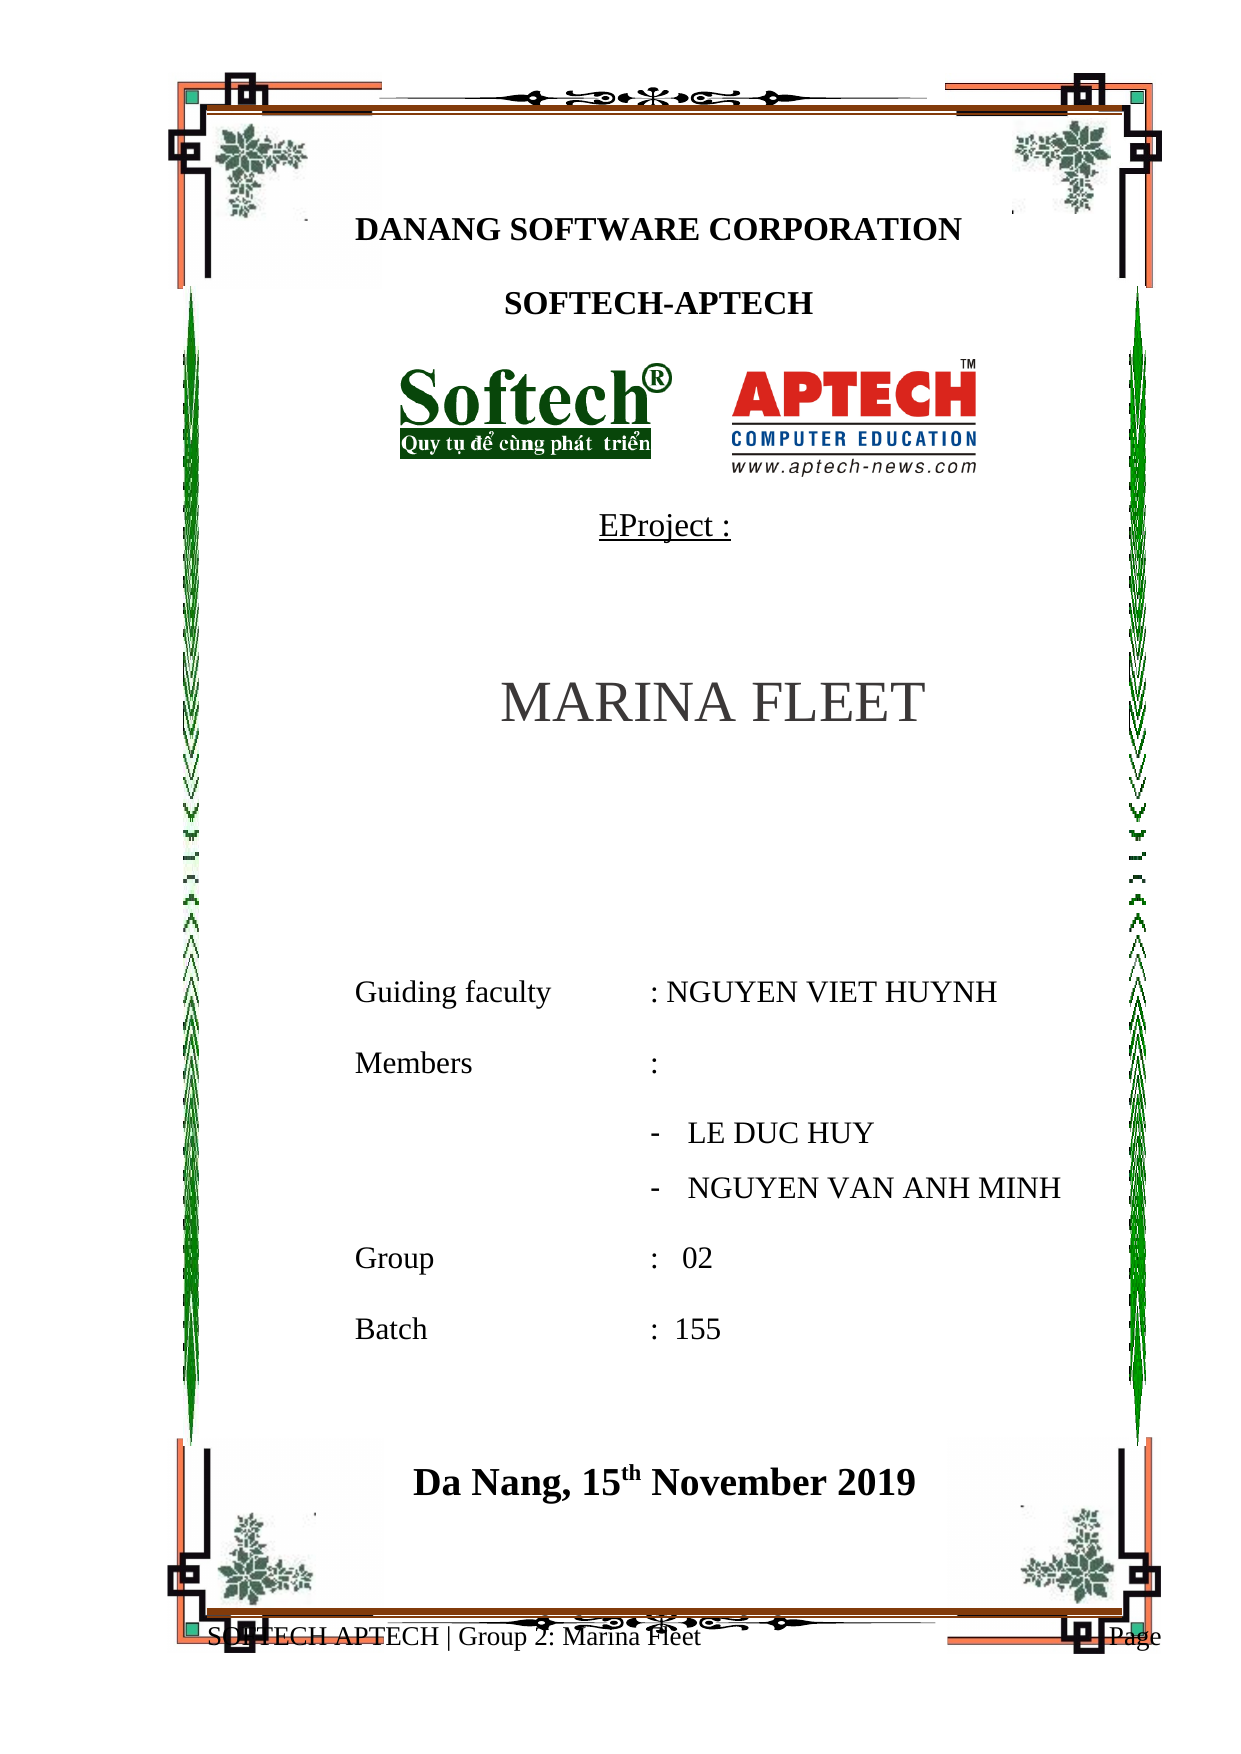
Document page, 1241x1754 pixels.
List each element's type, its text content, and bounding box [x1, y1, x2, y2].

text SOFTECH-APTECH [207, 283, 1110, 321]
picture [168, 73, 383, 1653]
text Da Nang, 15th November 2019 [207, 1458, 1122, 1504]
picture [945, 73, 1162, 288]
picture [213, 124, 307, 209]
list LE DUC HUY [650, 1114, 1122, 1151]
picture [381, 358, 691, 476]
picture [948, 1438, 1160, 1653]
text EProject : [207, 505, 1122, 544]
text Group : 02 [207, 1239, 1122, 1275]
picture [732, 359, 976, 477]
list NGUYEN VAN ANH MINH [650, 1169, 1122, 1205]
text Guiding faculty : NGUYEN VIET HUYNH [207, 973, 1122, 1009]
text Batch : 155 [207, 1310, 1122, 1346]
picture [218, 1513, 315, 1607]
text DANANG SOFTWARE CORPORATION [207, 209, 1110, 247]
text Members : [207, 1044, 1122, 1080]
